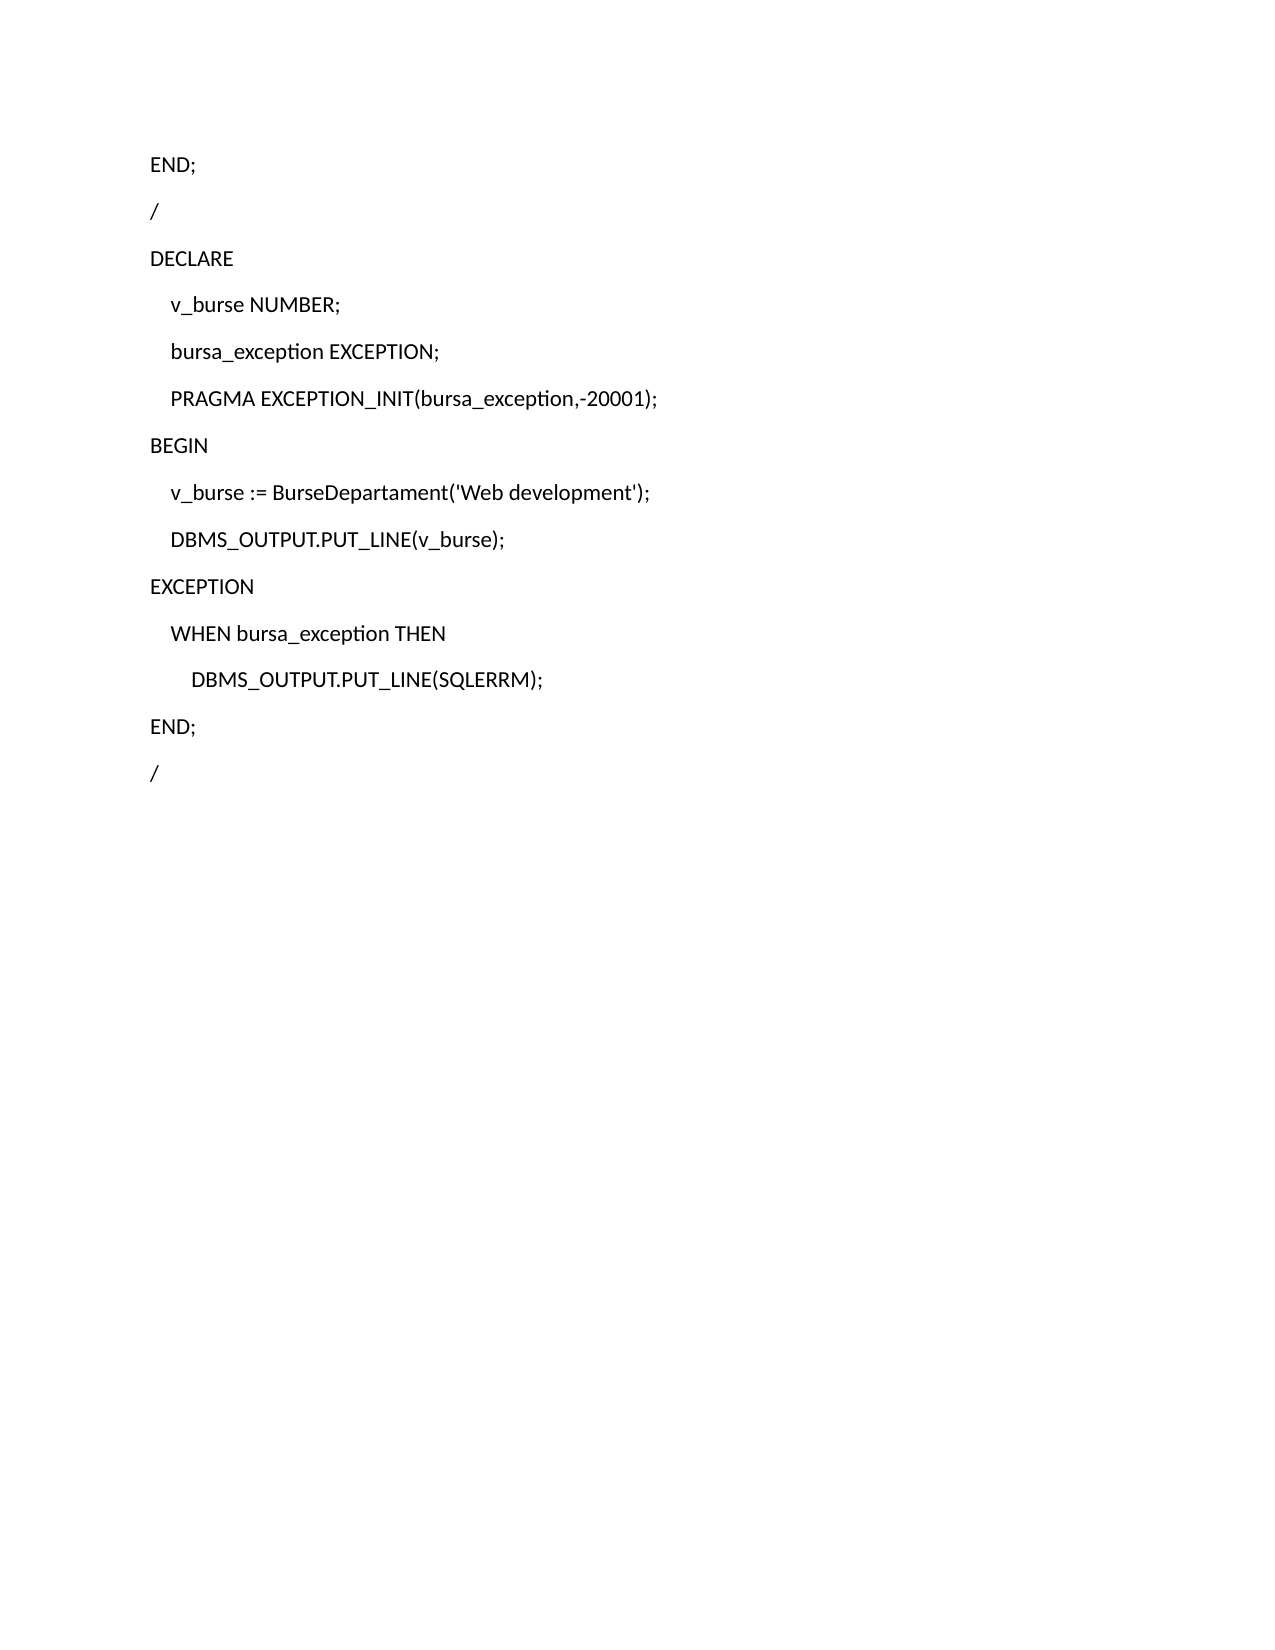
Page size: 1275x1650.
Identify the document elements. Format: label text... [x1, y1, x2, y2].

text EXCEPTION [150, 572, 1125, 600]
text / [150, 197, 1125, 225]
text DECLARE [150, 244, 1125, 272]
text WHEN bursa_exception THEN [150, 619, 1125, 647]
text END; [150, 712, 1125, 741]
text v_burse := BurseDepartament('Web development'); [150, 478, 1125, 506]
text bursa_exception EXCEPTION; [150, 337, 1125, 366]
text / [150, 759, 1125, 787]
text BEGIN [150, 431, 1125, 459]
text DBMS_OUTPUT.PUT_LINE(v_burse); [150, 525, 1125, 553]
text END; [150, 150, 1125, 178]
text v_burse NUMBER; [150, 291, 1125, 319]
text DBMS_OUTPUT.PUT_LINE(SQLERRM); [150, 666, 1125, 694]
text PRAGMA EXCEPTION_INIT(bursa_exception,-20001); [150, 384, 1125, 412]
